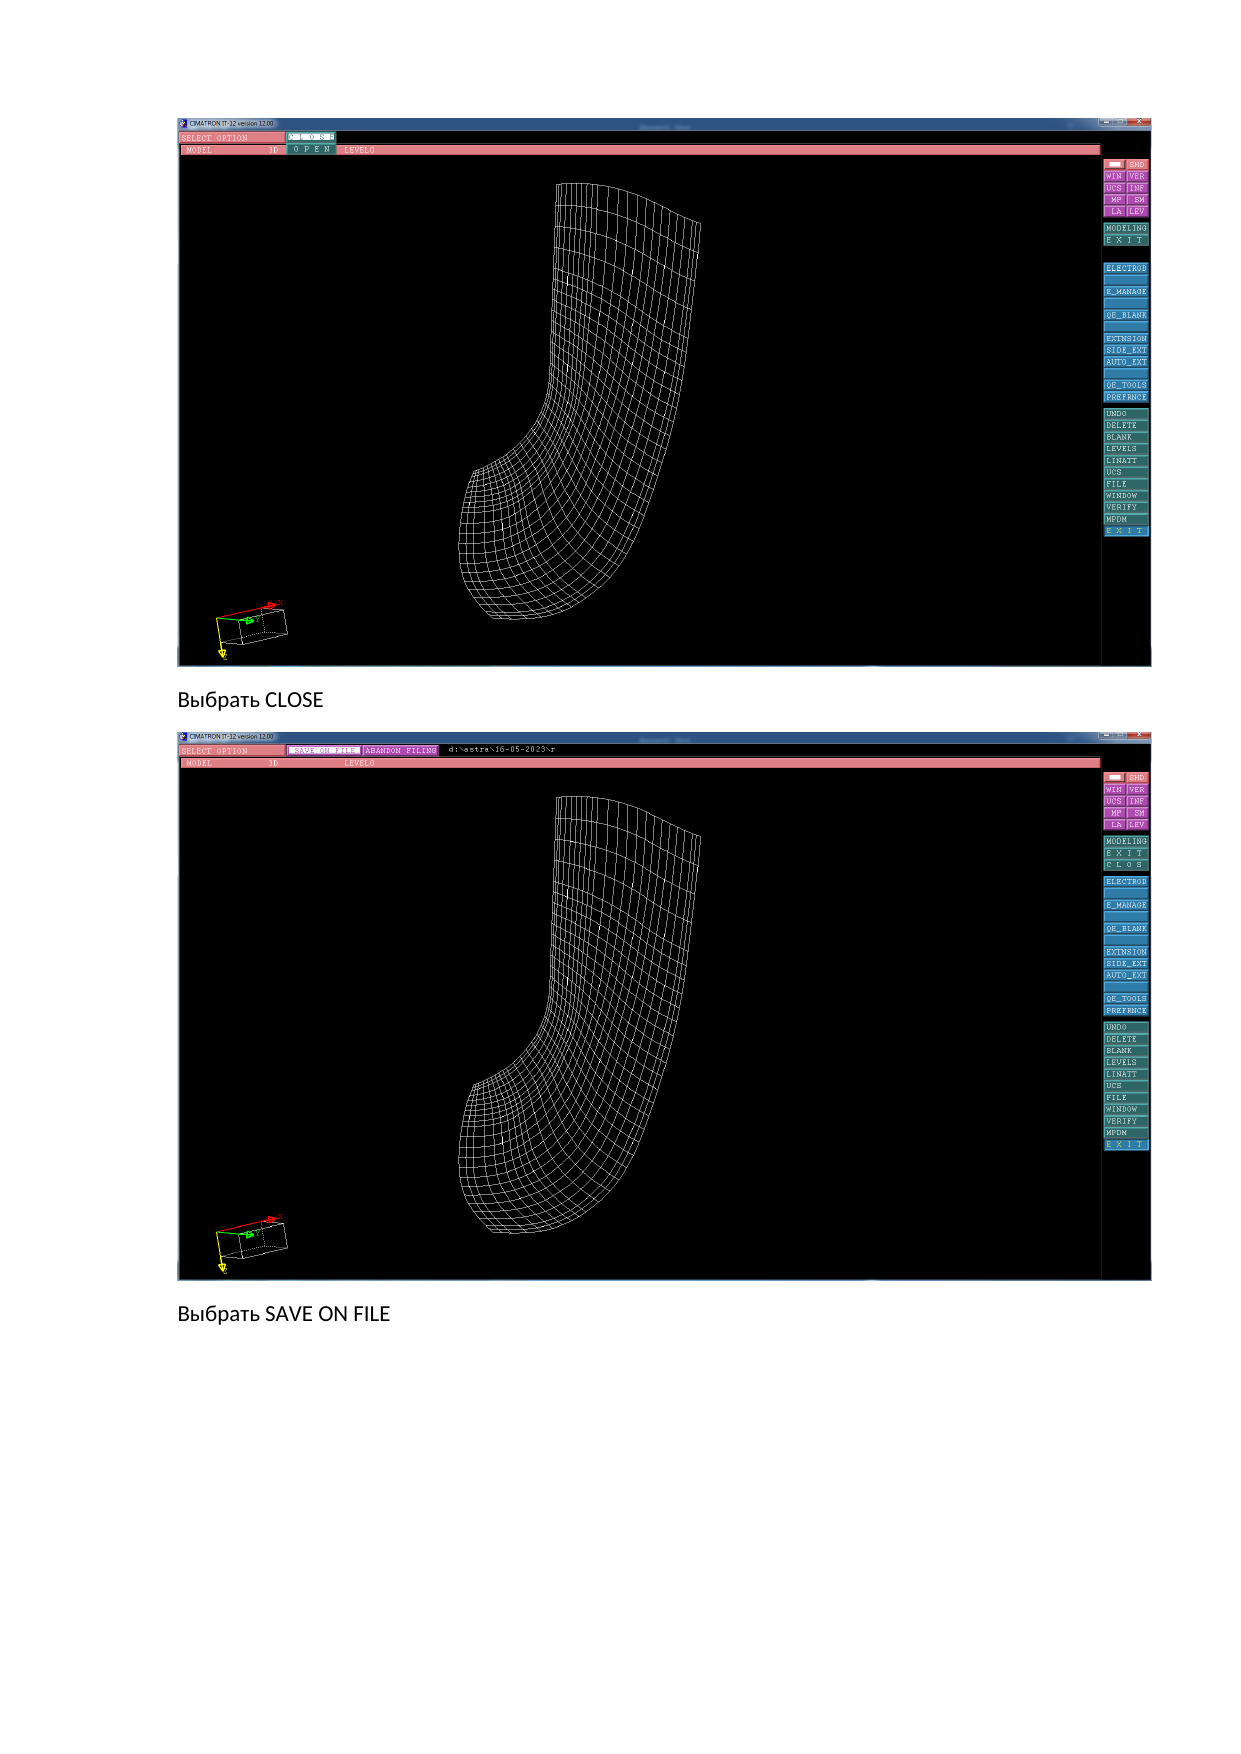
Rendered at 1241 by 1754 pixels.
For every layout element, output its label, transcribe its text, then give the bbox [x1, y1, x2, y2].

picture [177, 732, 1152, 1281]
text Выбрать SAVE ON FILE [177, 1299, 1152, 1327]
picture [177, 118, 1152, 667]
text Выбрать CLOSE [177, 685, 1152, 713]
